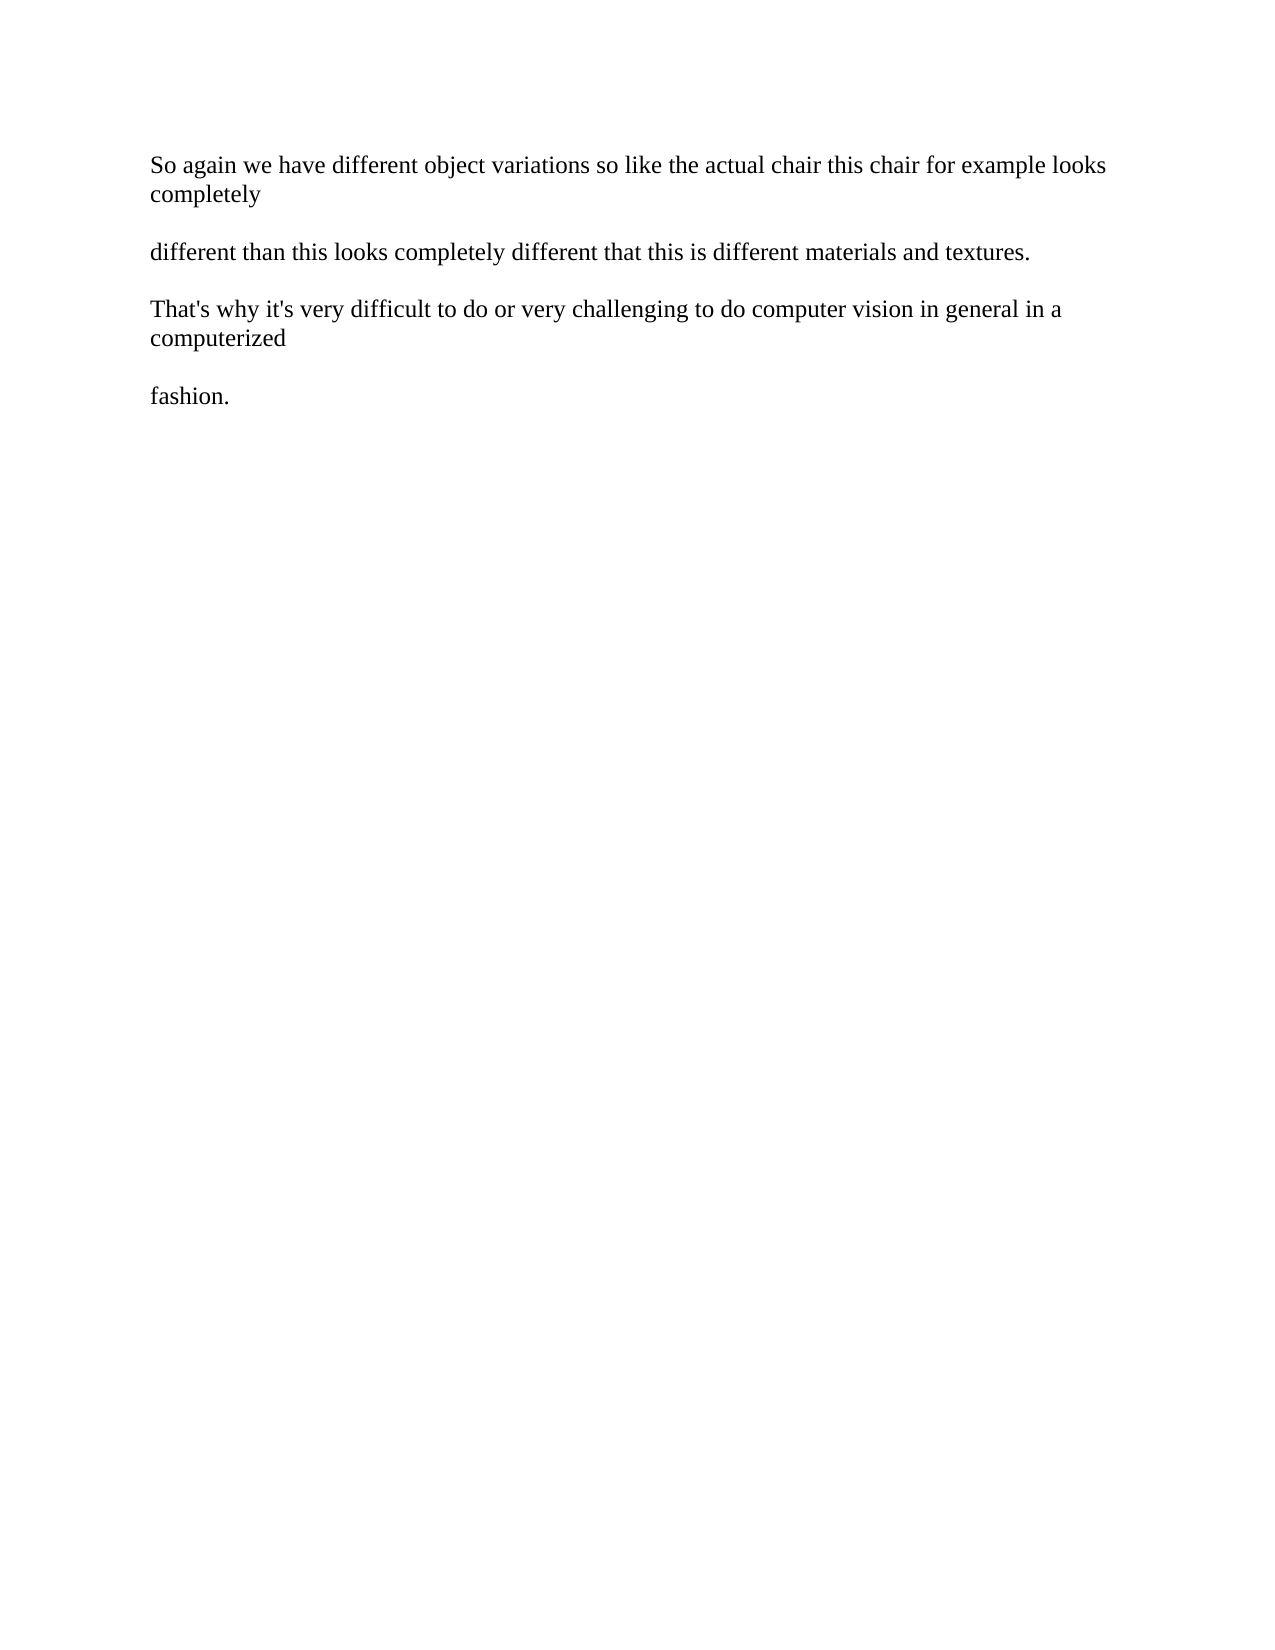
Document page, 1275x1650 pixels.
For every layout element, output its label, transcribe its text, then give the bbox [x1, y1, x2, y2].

text different than this looks completely different that this is different materials and textures. [150, 237, 1125, 265]
text That's why it's very difficult to do or very challenging to do computer vision in general in a computerized [150, 294, 1125, 352]
text fashion. [150, 381, 1125, 410]
text So again we have different object variations so like the actual chair this chair for example looks completely [150, 150, 1125, 207]
